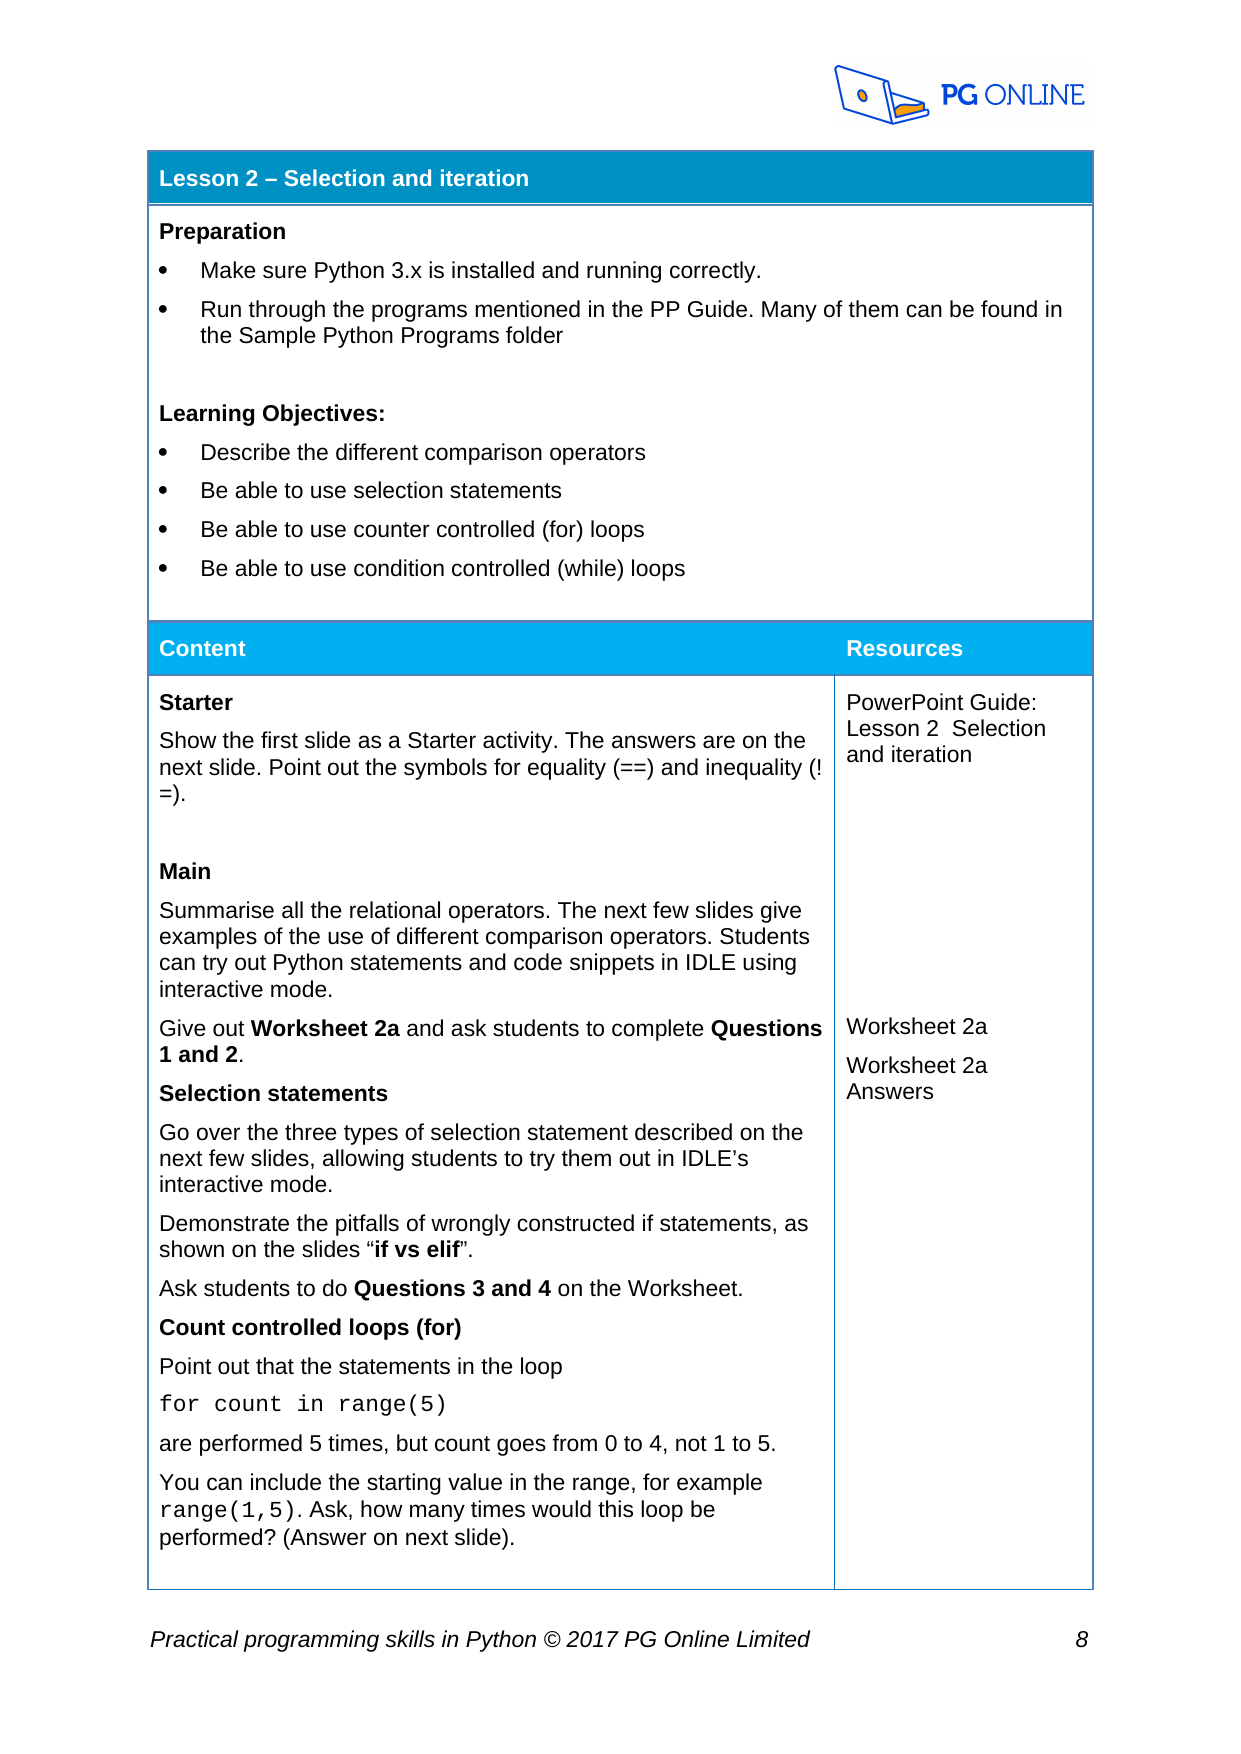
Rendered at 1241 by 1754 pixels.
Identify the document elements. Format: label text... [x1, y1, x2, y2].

table_cell Content [149, 623, 835, 674]
picture [830, 59, 1091, 127]
table_cell Lesson 2 – Selection and iteration [149, 152, 1092, 203]
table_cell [149, 676, 834, 1589]
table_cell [835, 676, 1092, 1589]
table_cell Resources [835, 623, 1092, 674]
table_cell Preparation Make sure Python 3.x is installed and running correctly. Run through the programs mentioned in the PP Guide. Many of them can be found in the Sample Python Programs folder Learning Objectives: Describe the different comparison operators Be able to use selection statements Be able to use counter controlled (for) loops Be able to use condition controlled (while) loops [149, 206, 1092, 620]
